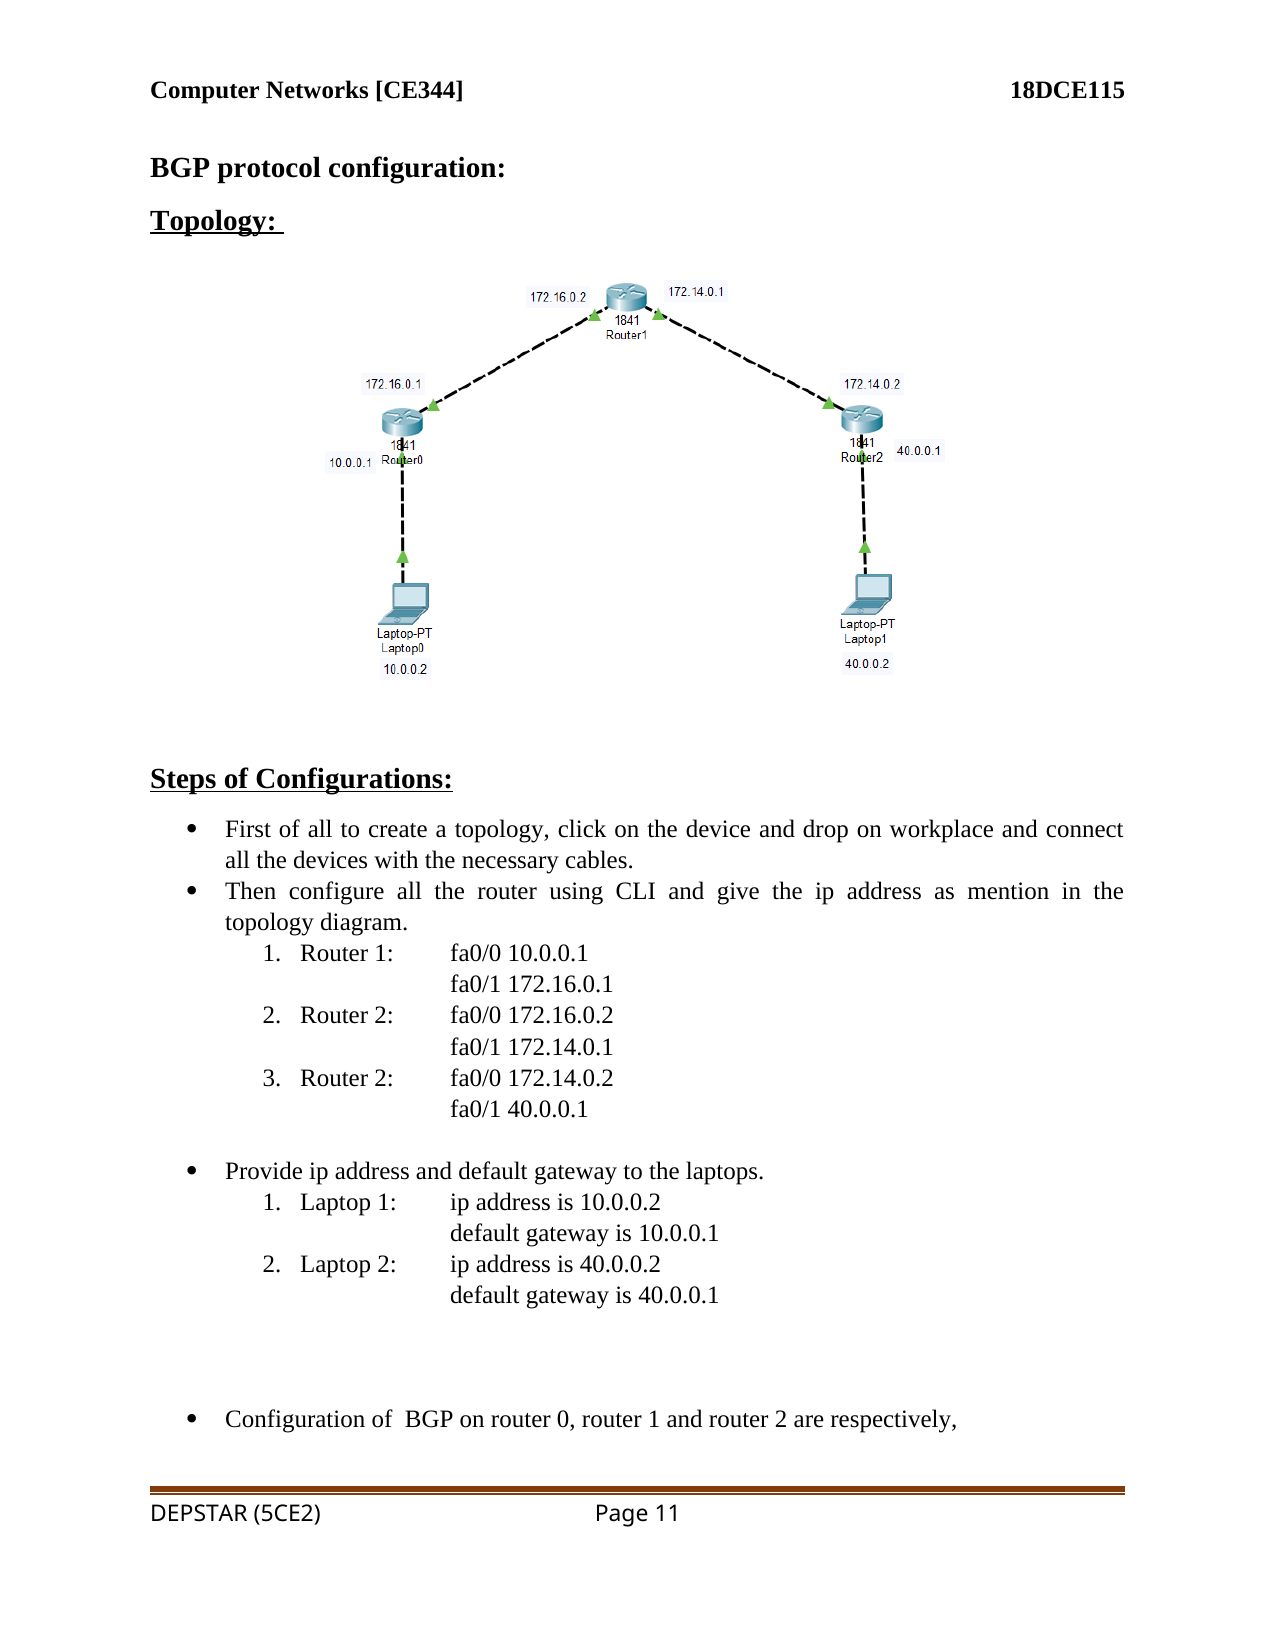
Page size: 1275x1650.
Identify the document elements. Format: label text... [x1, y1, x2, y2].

list fa0/1 172.14.0.1 [450, 1032, 1125, 1060]
text BGP protocol configuration: [150, 151, 1125, 184]
list fa0/1 40.0.0.1 [450, 1094, 1125, 1122]
text Topology: [150, 203, 1125, 237]
list Router 1: fa0/0 10.0.0.1 [262, 938, 1125, 967]
list default gateway is 10.0.0.1 [300, 1218, 1125, 1247]
list Router 2: fa0/0 172.16.0.2 [262, 1001, 1125, 1029]
list Router 2: fa0/0 172.14.0.2 [262, 1063, 1125, 1091]
list Laptop 2: ip address is 40.0.0.2 [262, 1249, 1125, 1278]
picture [303, 256, 973, 693]
list fa0/1 172.16.0.1 [450, 969, 1125, 998]
text Steps of Configurations: [150, 762, 1125, 795]
list default gateway is 40.0.0.1 [300, 1280, 1125, 1309]
list Configuration of BGP on router 0, router 1 and router 2 are respectively, [187, 1404, 1125, 1433]
list Laptop 1: ip address is 10.0.0.2 [262, 1187, 1125, 1216]
list Provide ip address and default gateway to the laptops. [187, 1156, 1125, 1184]
list First of all to create a topology, click on the device and drop on workplace and connect all the devices with the necessary cables. [187, 814, 1125, 874]
list Then configure all the router using CLI and give the ip address as mention in the topology diagram. [187, 876, 1125, 936]
